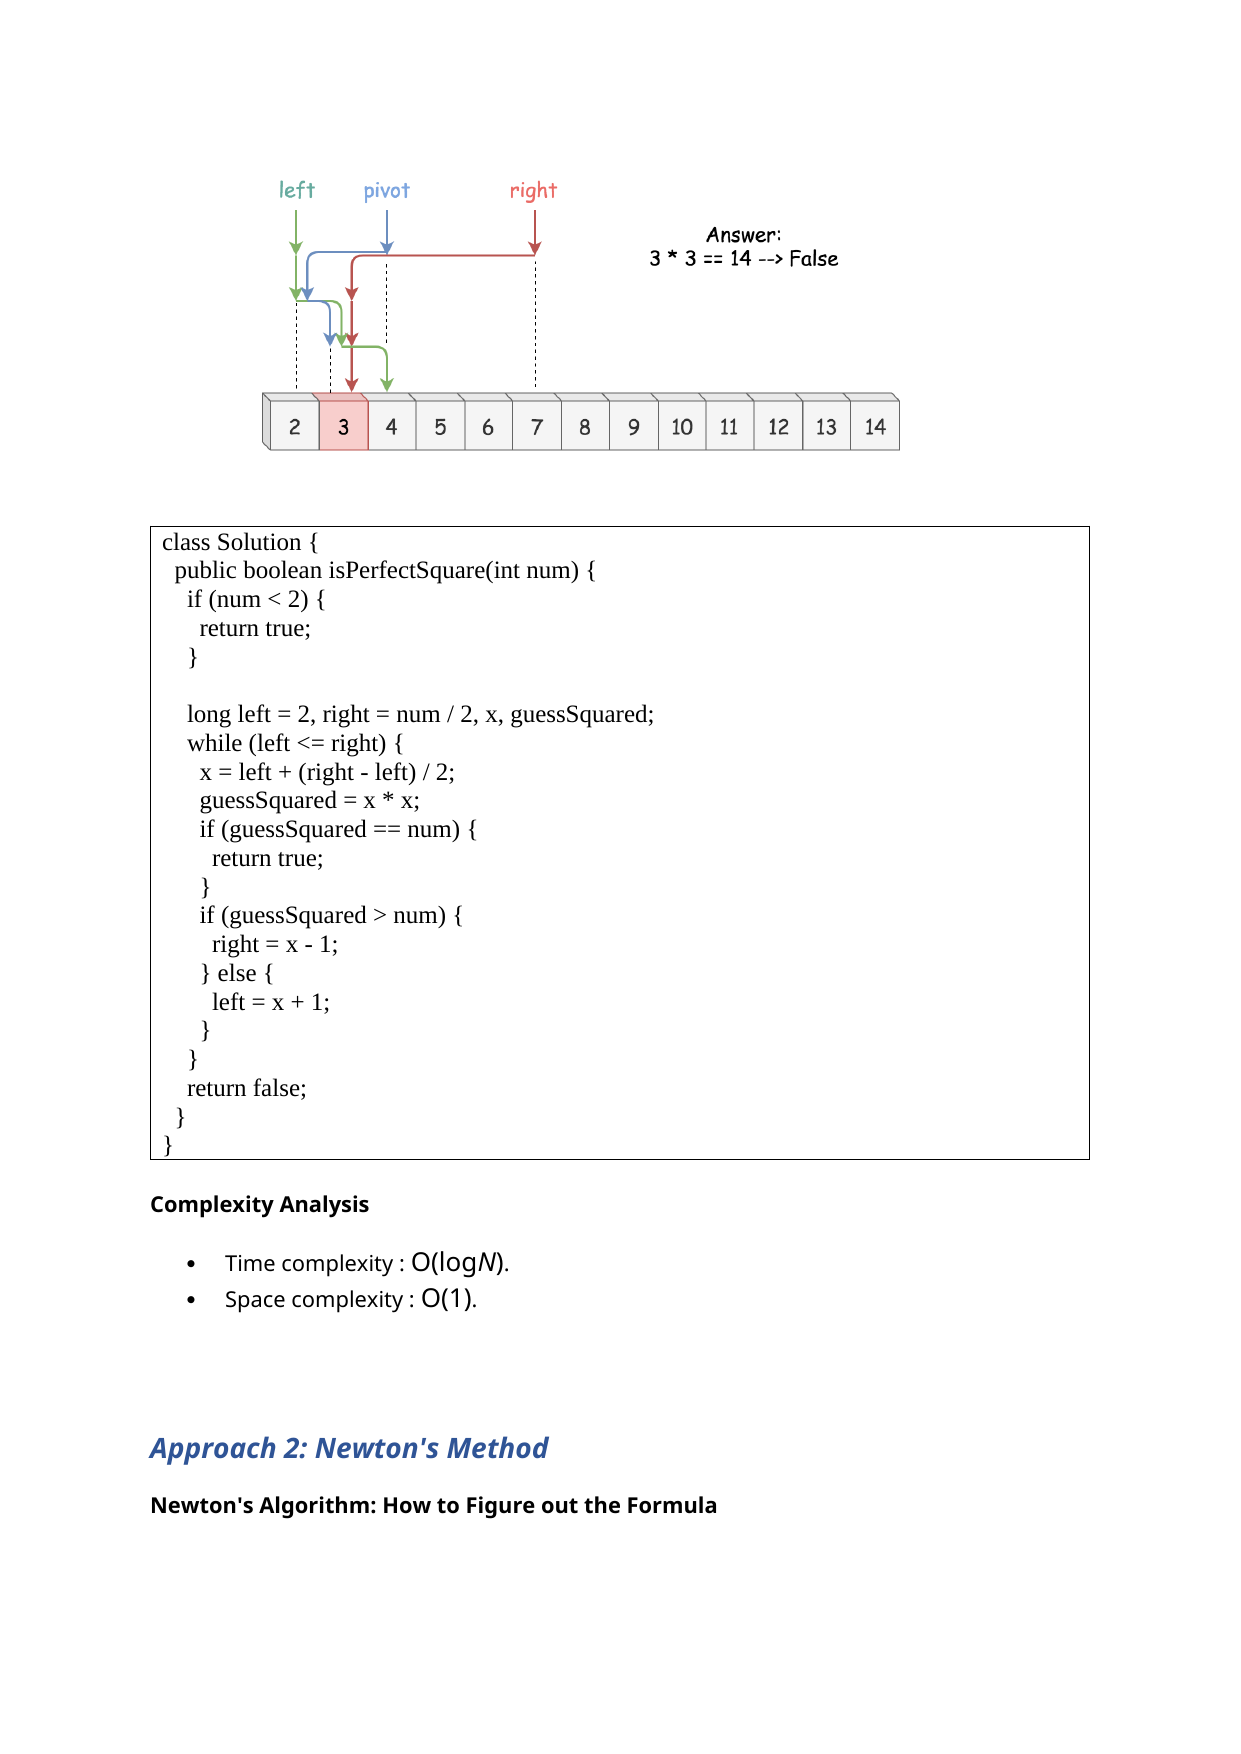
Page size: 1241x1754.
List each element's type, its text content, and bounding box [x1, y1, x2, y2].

subtitle Approach 2: Newton's Method [150, 1428, 1090, 1467]
text Newton's Algorithm: How to Figure out the Formula [150, 1490, 1090, 1520]
text Complexity Analysis [150, 1160, 1090, 1219]
list Time complexity : O(logN). [187, 1244, 1090, 1279]
table_header class Solution { public boolean isPerfectSquare(int num) { if (num < 2) { return true; } long left = 2, right = num / 2, x, guessSquared; while (left <= right) { x = left + (right - left) / 2; guessSquared = x * x; if (guessSquared == num) { return true; } if (guessSquared > num) { right = x - 1; } else { left = x + 1; } } return false; } } [151, 527, 1089, 1159]
list Space complexity : O(1). [187, 1279, 1090, 1315]
picture [150, 150, 1091, 472]
